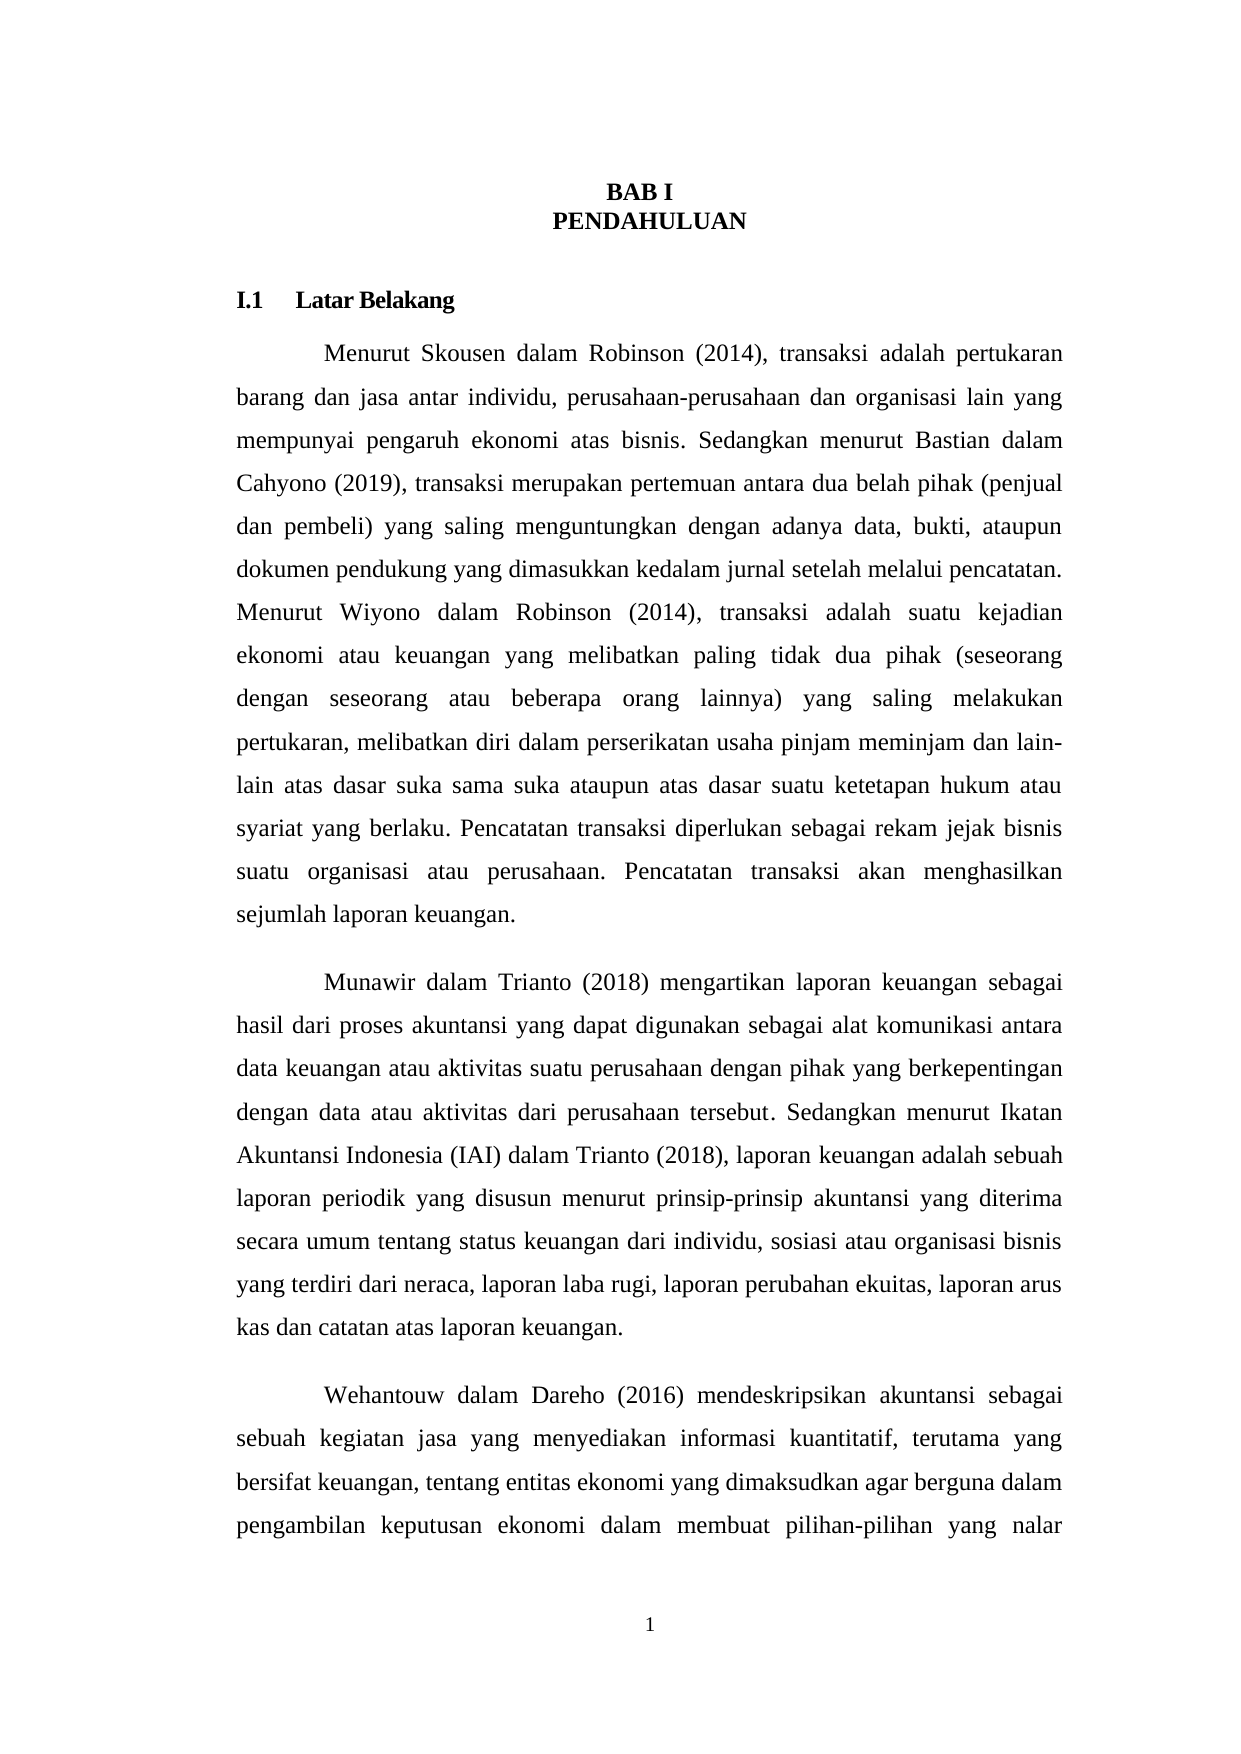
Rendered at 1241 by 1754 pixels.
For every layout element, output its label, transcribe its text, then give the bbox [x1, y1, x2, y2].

text Menurut Skousen dalam Robinson (2014), transaksi adalah pertukaran barang dan jasa antar individu, perusahaan-perusahaan dan organisasi lain yang mempunyai pengaruh ekonomi atas bisnis. Sedangkan menurut Bastian dalam Cahyono (2019), transaksi merupakan pertemuan antara dua belah pihak (penjual dan pembeli) yang saling menguntungkan dengan adanya data, bukti, ataupun dokumen pendukung yang dimasukkan kedalam jurnal setelah melalui pencatatan. Menurut Wiyono dalam Robinson (2014), transaksi adalah suatu kejadian ekonomi atau keuangan yang melibatkan paling tidak dua pihak (seseorang dengan seseorang atau beberapa orang lainnya) yang saling melakukan pertukaran, melibatkan diri dalam perserikatan usaha pinjam meminjam dan lain-lain atas dasar suka sama suka ataupun atas dasar suatu ketetapan hukum atau syariat yang berlaku. Pencatatan transaksi diperlukan sebagai rekam jejak bisnis suatu organisasi atau perusahaan. Pencatatan transaksi akan menghasilkan sejumlah laporan keuangan. [236, 338, 1063, 928]
subtitle Latar Belakang [236, 285, 1063, 313]
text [236, 1380, 1063, 1538]
subtitle Pendahuluan [236, 177, 1063, 235]
text Munawir dalam Trianto (2018) mengartikan laporan keuangan sebagai hasil dari proses akuntansi yang dapat digunakan sebagai alat komunikasi antara data keuangan atau aktivitas suatu perusahaan dengan pihak yang berkepentingan dengan data atau aktivitas dari perusahaan tersebut. Sedangkan menurut Ikatan Akuntansi Indonesia (IAI) dalam Trianto (2018), laporan keuangan adalah sebuah laporan periodik yang disusun menurut prinsip-prinsip akuntansi yang diterima secara umum tentang status keuangan dari individu, sosiasi atau organisasi bisnis yang terdiri dari neraca, laporan laba rugi, laporan perubahan ekuitas, laporan arus kas dan catatan atas laporan keuangan. [236, 967, 1063, 1341]
